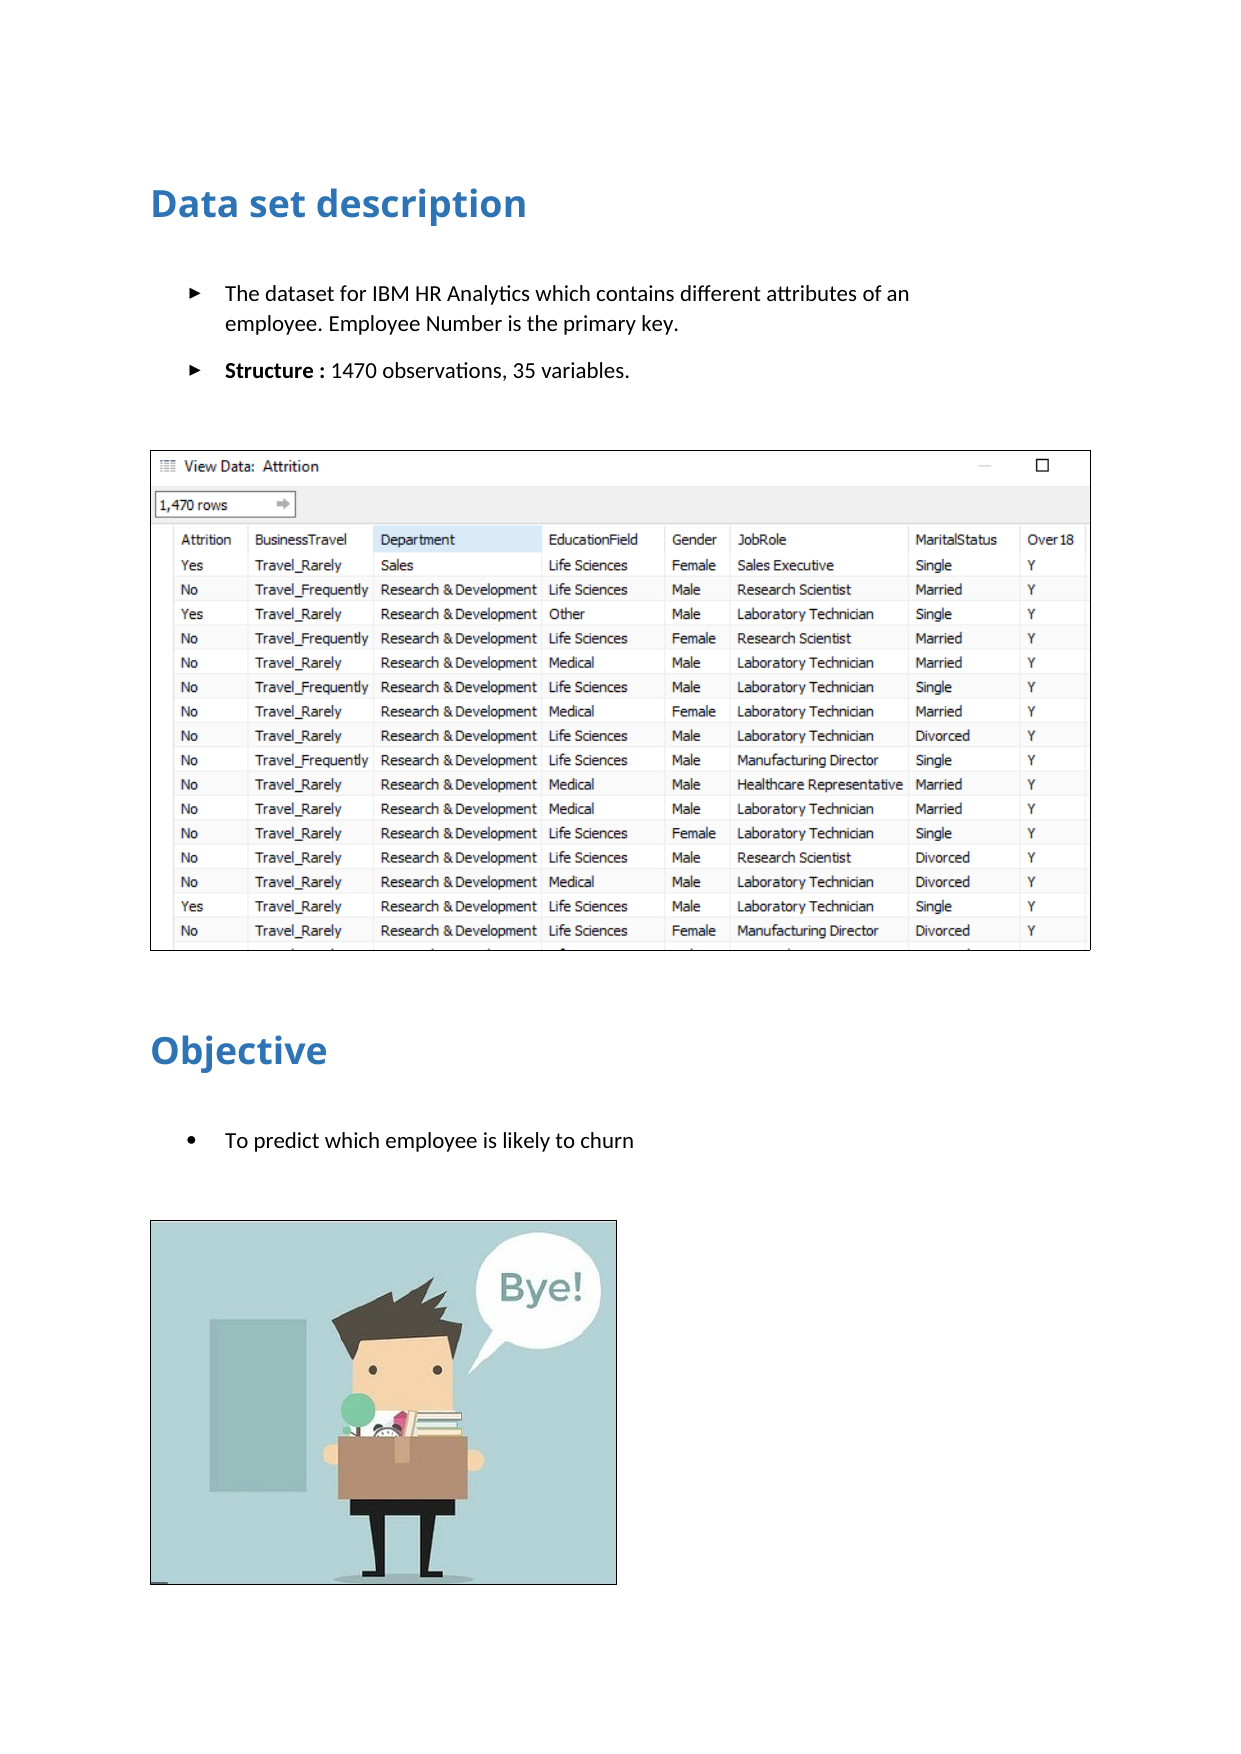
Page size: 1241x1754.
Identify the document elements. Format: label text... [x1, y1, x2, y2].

picture [151, 451, 1090, 950]
list The dataset for IBM HR Analytics which contains different attributes of an employee. Employee Number is the primary key. [187, 279, 1090, 337]
list To predict which employee is likely to churn [187, 1126, 1090, 1154]
list Structure : 1470 observations, 35 variables. [187, 356, 1090, 384]
picture [151, 1221, 616, 1584]
subtitle Objective [150, 1024, 1090, 1075]
subtitle Data set description [150, 177, 1090, 228]
